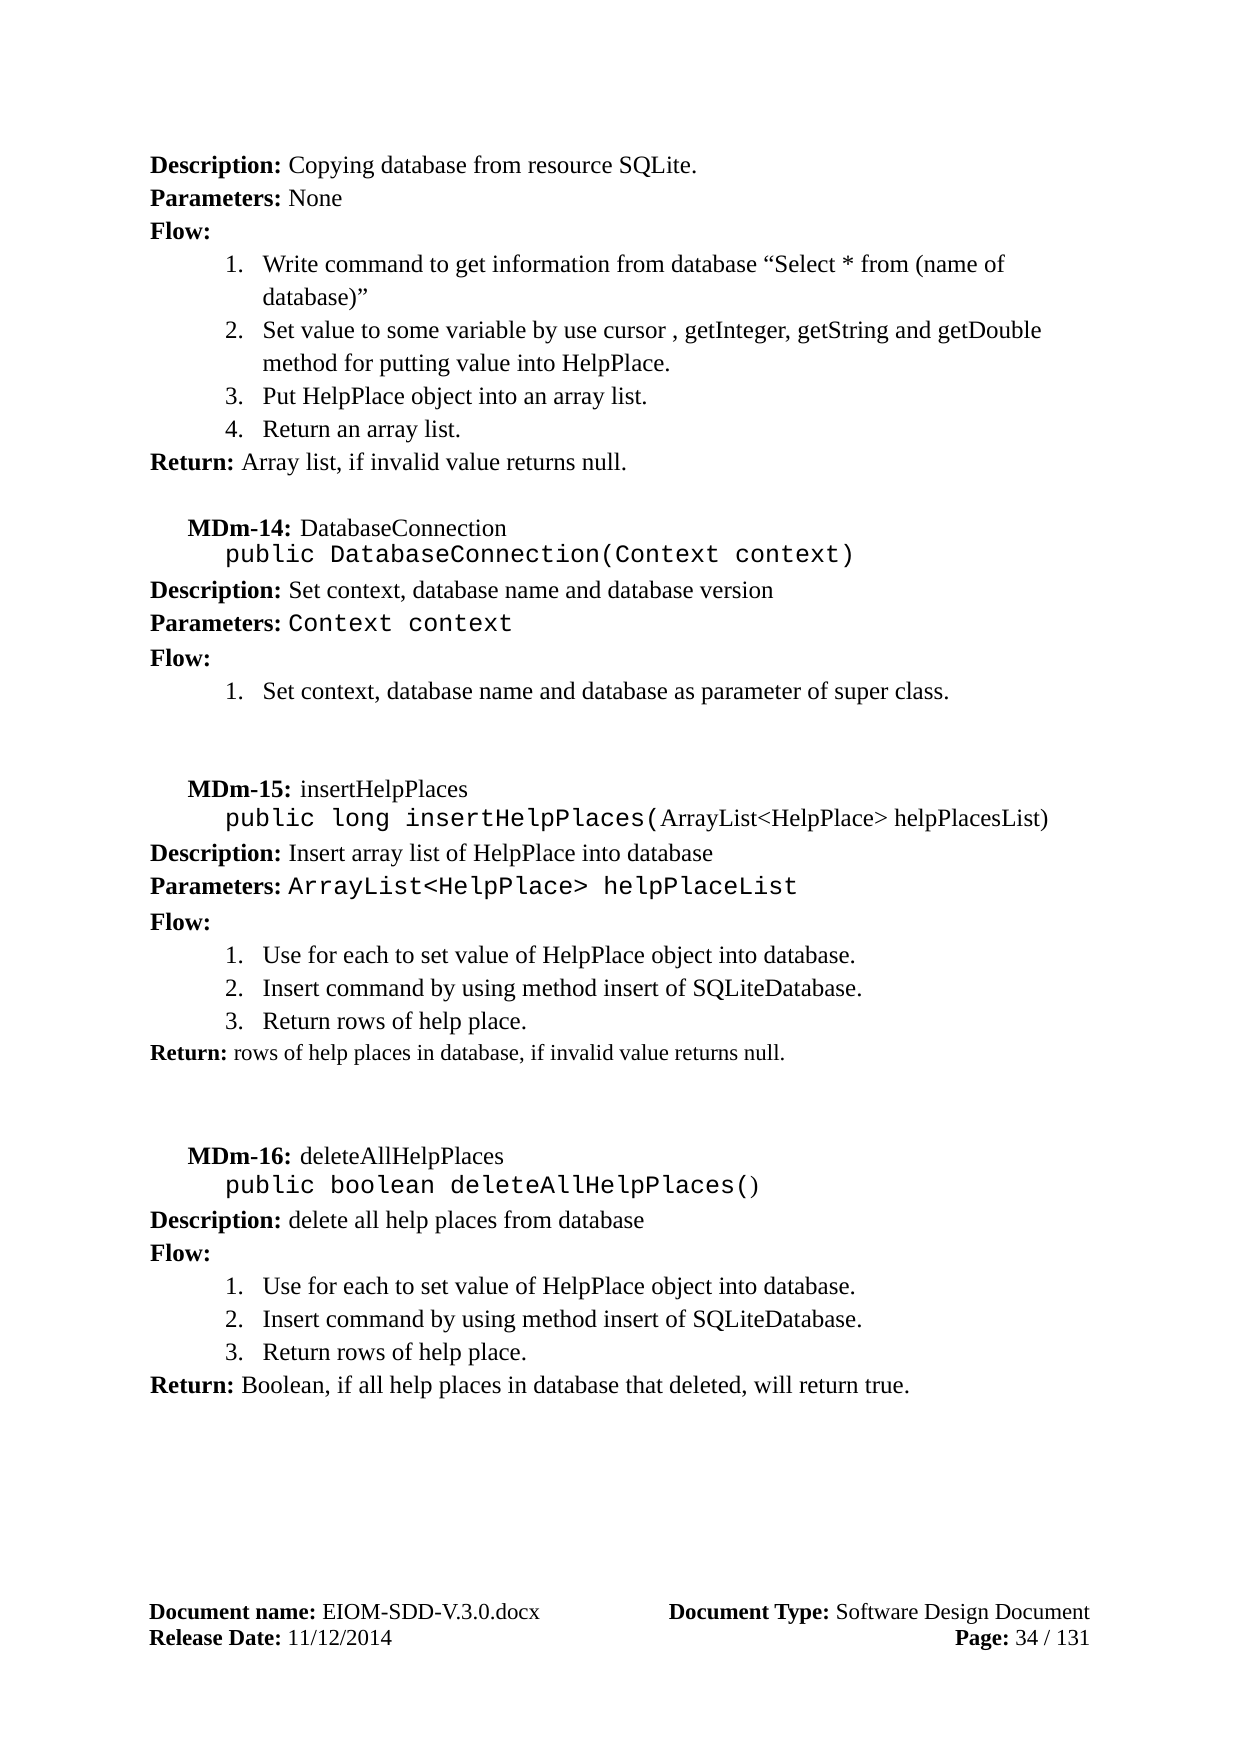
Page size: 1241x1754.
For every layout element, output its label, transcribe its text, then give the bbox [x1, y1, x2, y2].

list Return rows of help place. [225, 1337, 1090, 1366]
list Set context, database name and database as parameter of super class. [225, 676, 1090, 705]
list Insert command by using method insert of SQLiteDatabase. [225, 973, 1090, 1002]
text Parameters: Context context [150, 608, 1090, 639]
text Return: rows of help places in database, if invalid value returns null. [150, 1039, 1090, 1065]
text Return: Boolean, if all help places in database that deleted, will return true. [150, 1370, 1090, 1399]
text public boolean deleteAllHelpPlaces() [150, 1170, 1090, 1201]
text public DatabaseConnection(Context context) [150, 542, 1090, 570]
list Put HelpPlace object into an array list. [225, 381, 1090, 410]
list Insert command by using method insert of SQLiteDatabase. [225, 1304, 1090, 1333]
text Description: Set context, database name and database version [150, 575, 1090, 604]
text Description: delete all help places from database [150, 1205, 1090, 1234]
list Use for each to set value of HelpPlace object into database. [225, 1271, 1090, 1300]
text Parameters: ArrayList<HelpPlace> helpPlaceList [150, 871, 1090, 902]
list Write command to get information from database “Select * from (name of database)” [225, 249, 1090, 311]
list Use for each to set value of HelpPlace object into database. [225, 940, 1090, 969]
text Parameters: None [150, 183, 1090, 212]
list Return rows of help place. [225, 1006, 1090, 1035]
text public long insertHelpPlaces(ArrayList<HelpPlace> helpPlacesList) [150, 803, 1090, 834]
text Flow: [150, 216, 1090, 245]
text Flow: [150, 643, 1090, 672]
list deleteAllHelpPlaces [187, 1141, 1090, 1170]
text Flow: [150, 1238, 1090, 1267]
list Set value to some variable by use cursor , getInteger, getString and getDouble method for putting value into HelpPlace. [225, 315, 1090, 377]
list Return an array list. [225, 414, 1090, 443]
text Flow: [150, 907, 1090, 936]
text Description: Insert array list of HelpPlace into database [150, 838, 1090, 867]
text Return: Array list, if invalid value returns null. [150, 447, 1090, 476]
list insertHelpPlaces [187, 774, 1090, 803]
text Description: Copying database from resource SQLite. [150, 150, 1090, 179]
list DatabaseConnection [187, 513, 1090, 542]
